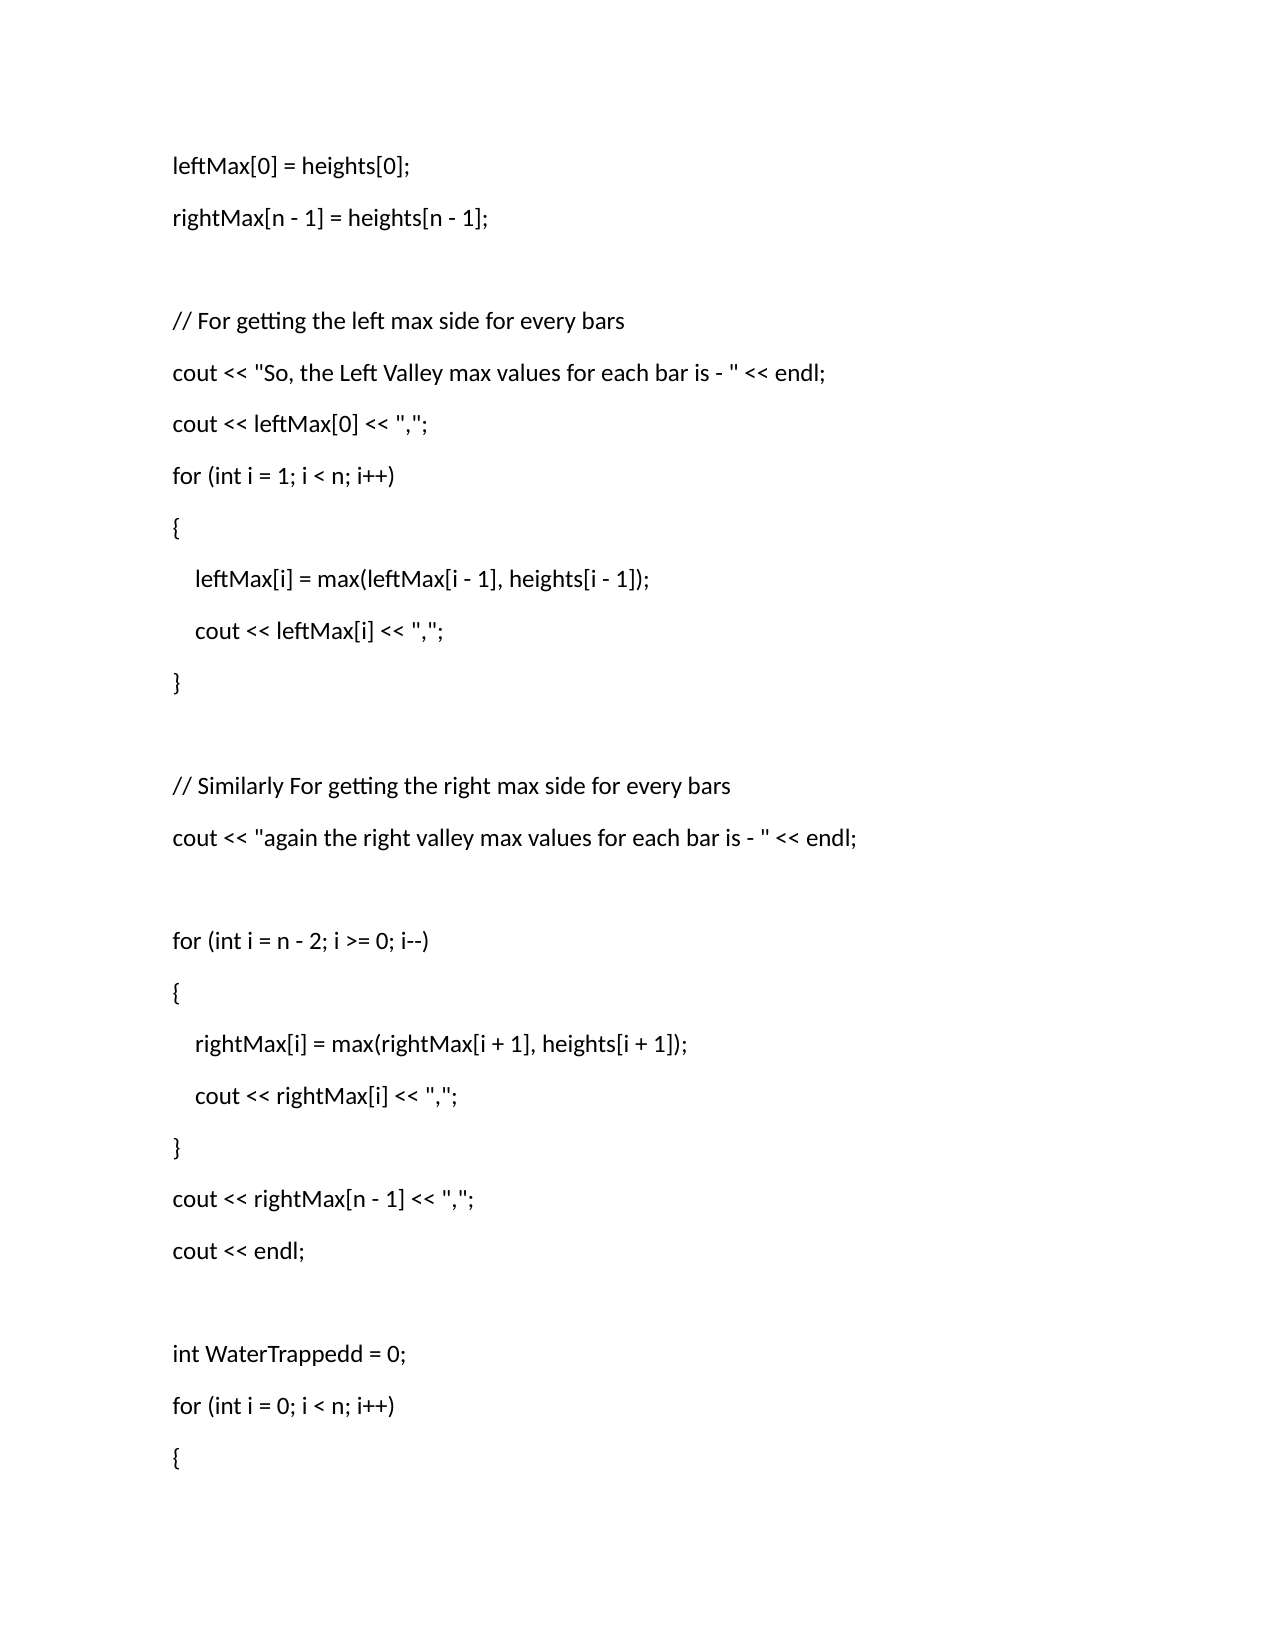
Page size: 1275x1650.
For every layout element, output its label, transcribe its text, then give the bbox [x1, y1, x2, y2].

text for (int i = 1; i < n; i++) [150, 460, 1125, 491]
text { [150, 1442, 1125, 1472]
text // For getting the left max side for every bars [150, 305, 1125, 336]
text leftMax[0] = heights[0]; [150, 150, 1125, 181]
text rightMax[n - 1] = heights[n - 1]; [150, 202, 1125, 232]
text int WaterTrappedd = 0; [150, 1338, 1125, 1369]
text cout << "again the right valley max values for each bar is - " << endl; [150, 822, 1125, 852]
text } [150, 667, 1125, 697]
text } [150, 1132, 1125, 1162]
text cout << endl; [150, 1235, 1125, 1266]
text for (int i = n - 2; i >= 0; i--) [150, 925, 1125, 956]
text rightMax[i] = max(rightMax[i + 1], heights[i + 1]); [150, 1028, 1125, 1059]
text cout << "So, the Left Valley max values for each bar is - " << endl; [150, 357, 1125, 387]
text cout << leftMax[0] << ","; [150, 408, 1125, 439]
text // Similarly For getting the right max side for every bars [150, 770, 1125, 801]
text for (int i = 0; i < n; i++) [150, 1390, 1125, 1421]
text cout << rightMax[i] << ","; [150, 1080, 1125, 1111]
text { [150, 512, 1125, 542]
text cout << leftMax[i] << ","; [150, 615, 1125, 646]
text leftMax[i] = max(leftMax[i - 1], heights[i - 1]); [150, 563, 1125, 594]
text cout << rightMax[n - 1] << ","; [150, 1183, 1125, 1214]
text { [150, 977, 1125, 1007]
